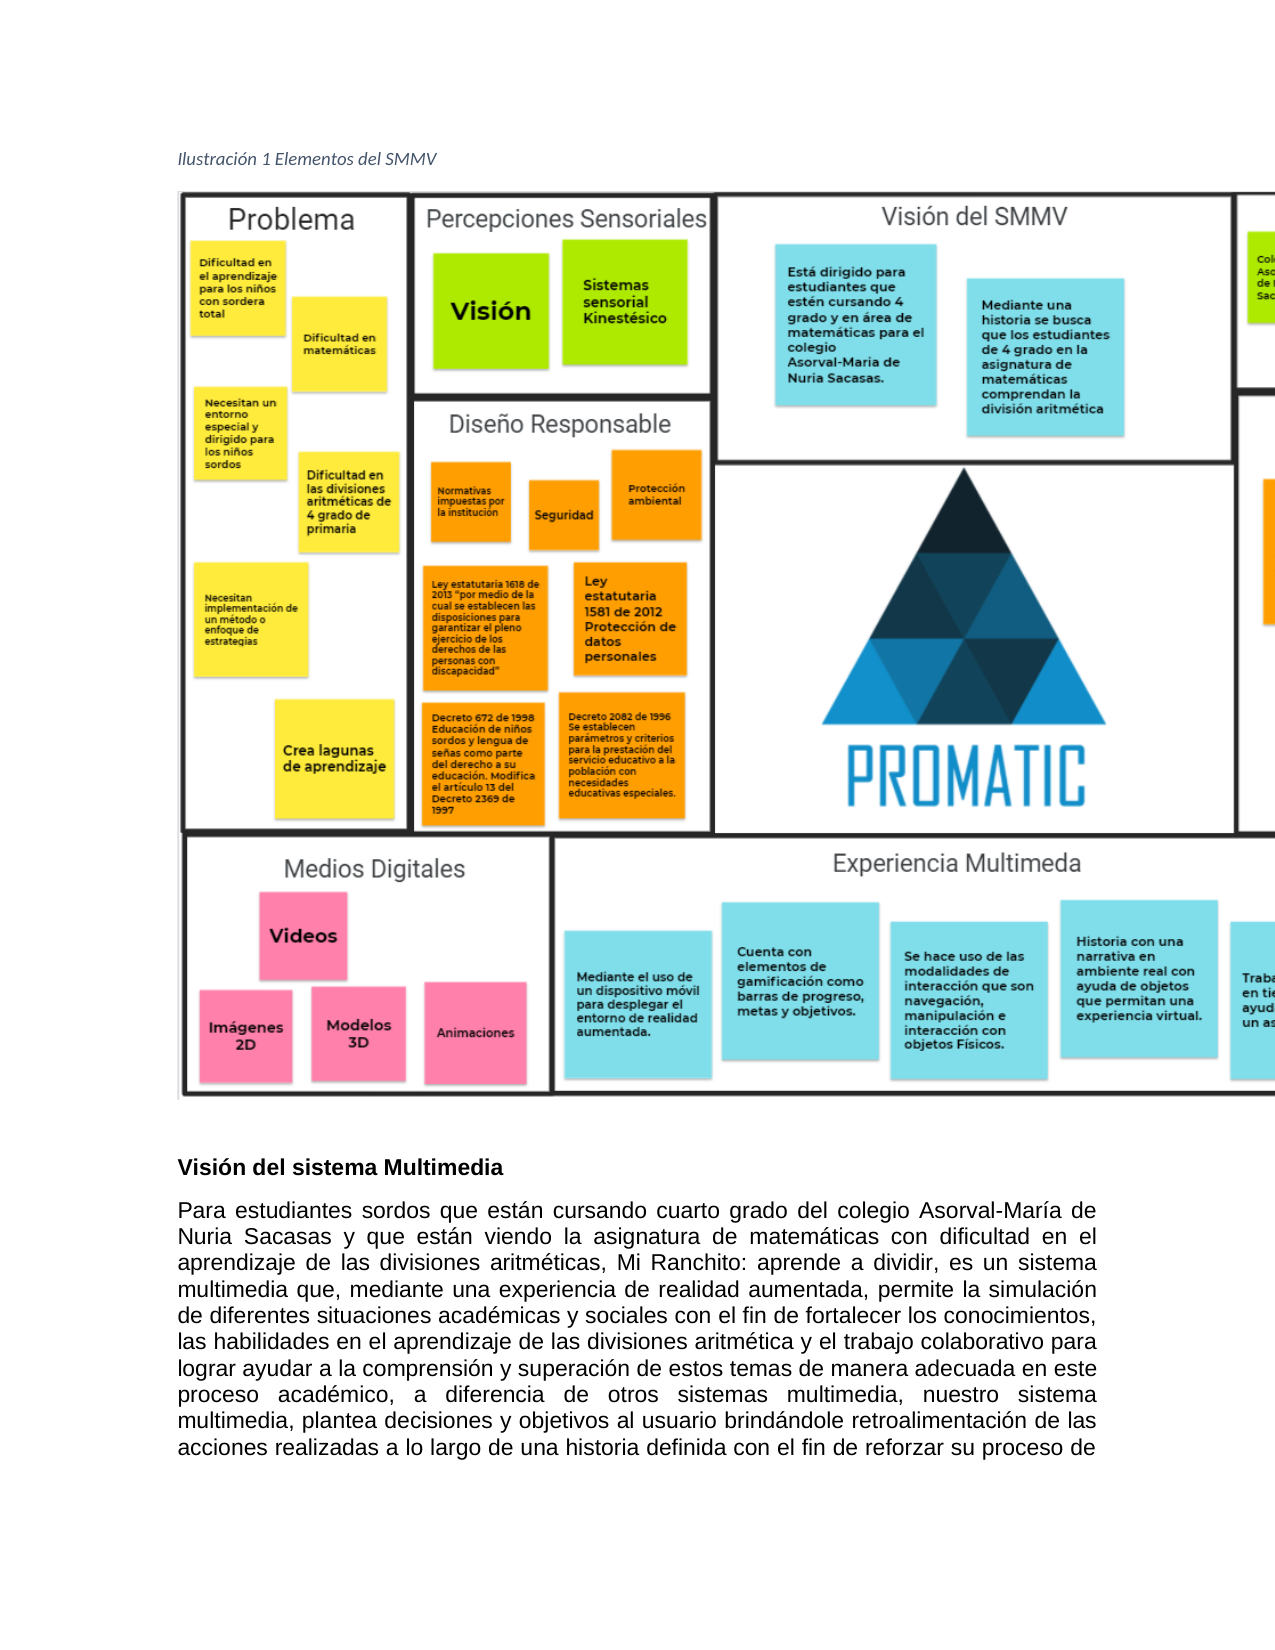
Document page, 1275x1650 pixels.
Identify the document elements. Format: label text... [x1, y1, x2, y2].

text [177, 1197, 1098, 1460]
text Visión del sistema Multimedia [177, 1153, 1098, 1180]
picture [177, 191, 1275, 1100]
text Ilustración 1 Elementos del SMMV [177, 148, 1098, 171]
